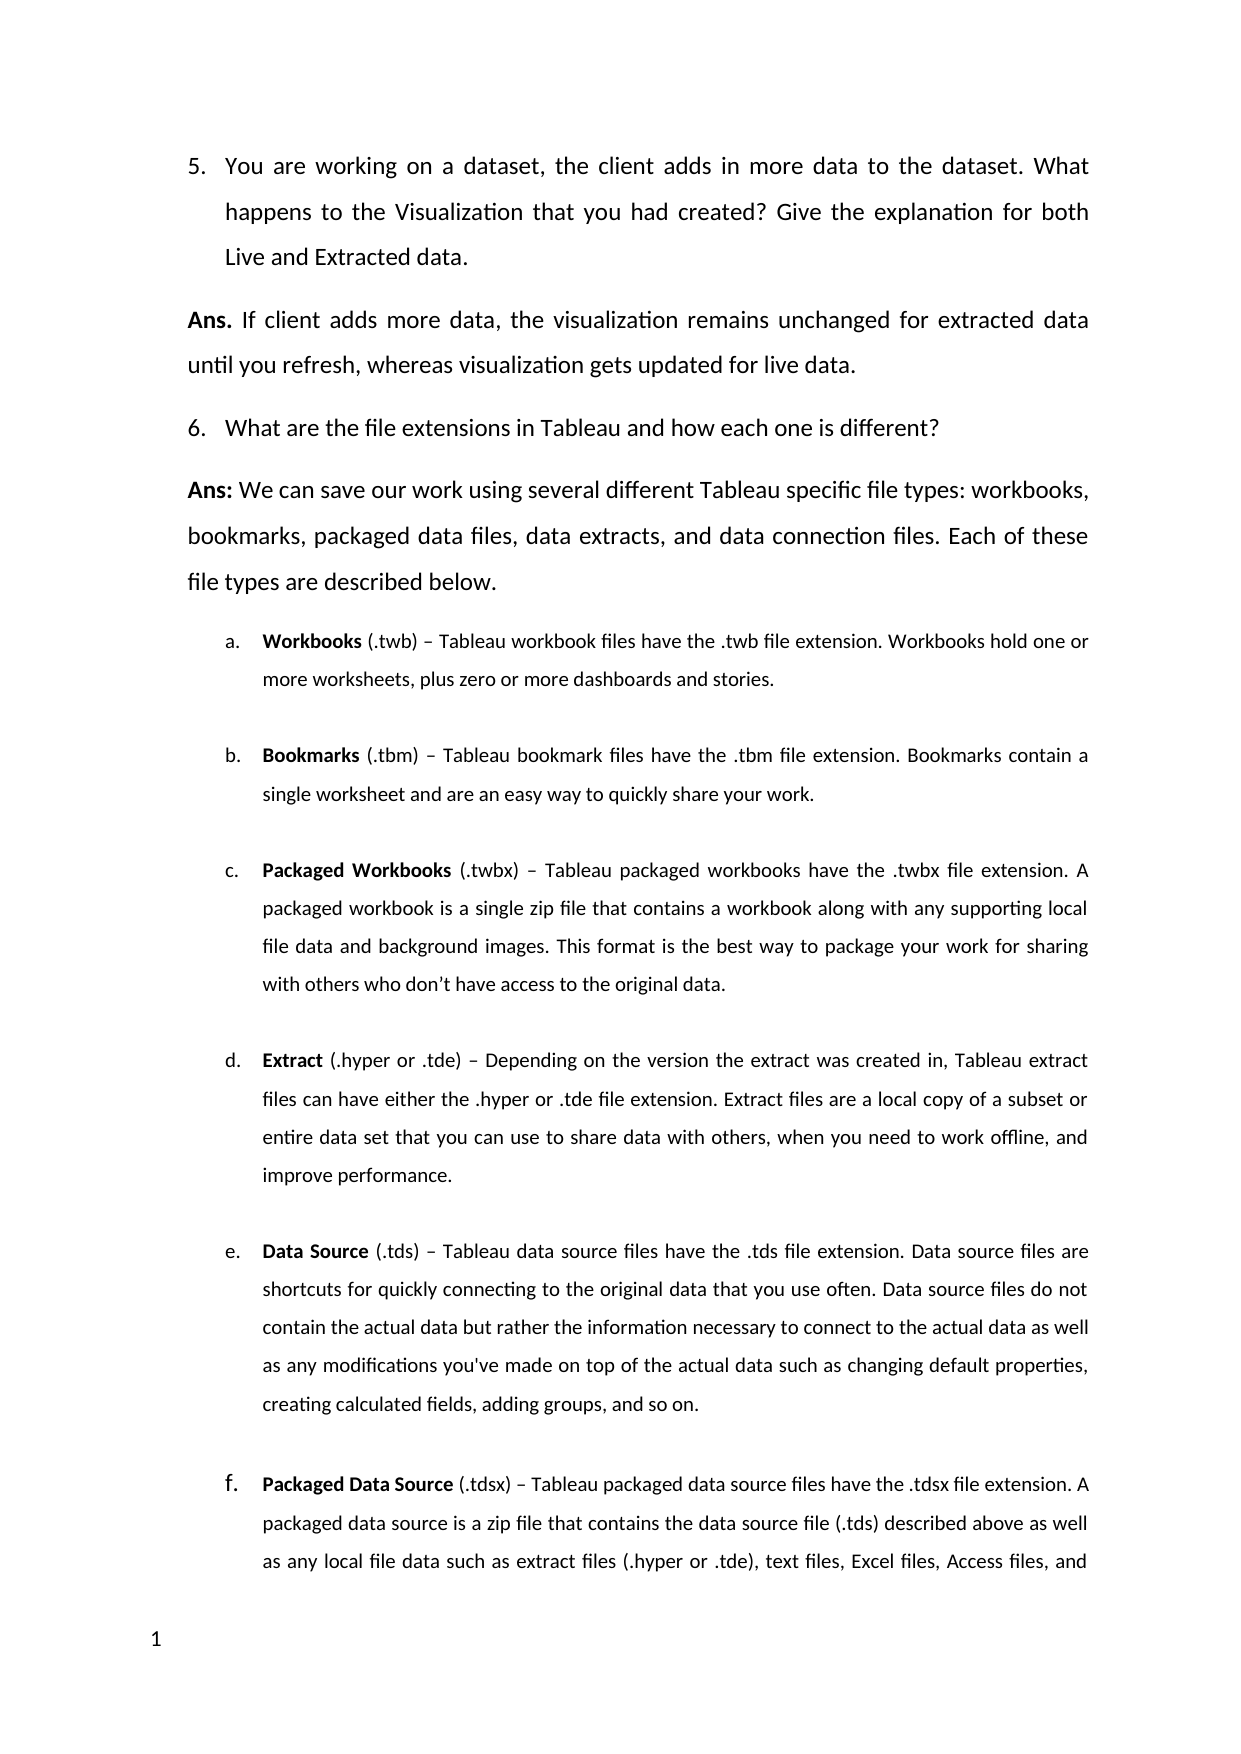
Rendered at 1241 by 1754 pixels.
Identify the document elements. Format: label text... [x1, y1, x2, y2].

list Bookmarks (.tbm) – Tableau bookmark files have the .tbm file extension. Bookmarks contain a single worksheet and are an easy way to quickly share your work. [225, 743, 1090, 806]
text Ans: We can save our work using several different Tableau specific file types: workbooks, bookmarks, packaged data files, data extracts, and data connection files. Each of these file types are described below. [187, 474, 1090, 596]
list Workbooks (.twb) – Tableau workbook files have the .twb file extension. Workbooks hold one or more worksheets, plus zero or more dashboards and stories. [225, 628, 1090, 692]
list Packaged Workbooks (.twbx) – Tableau packaged workbooks have the .twbx file extension. A packaged workbook is a single zip file that contains a workbook along with any supporting local file data and background images. This format is the best way to package your work for sharing with others who don’t have access to the original data. [225, 857, 1090, 997]
text Ans. If client adds more data, the visualization remains unchanged for extracted data until you refresh, whereas visualization gets updated for live data. [187, 304, 1090, 380]
list You are working on a dataset, the client adds in more data to the dataset. What happens to the Visualization that you had created? Give the explanation for both Live and Extracted data. [187, 150, 1090, 272]
list Extract (.hyper or .tde) – Depending on the version the extract was created in, Tableau extract files can have either the .hyper or .tde file extension. Extract files are a local copy of a subset or entire data set that you can use to share data with others, when you need to work offline, and improve performance. [225, 1048, 1090, 1187]
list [225, 1467, 1090, 1574]
list Data Source (.tds) – Tableau data source files have the .tds file extension. Data source files are shortcuts for quickly connecting to the original data that you use often. Data source files do not contain the actual data but rather the information necessary to connect to the actual data as well as any modifications you've made on top of the actual data such as changing default properties, creating calculated fields, adding groups, and so on. [225, 1238, 1090, 1416]
list What are the file extensions in Tableau and how each one is different? [187, 412, 1090, 442]
